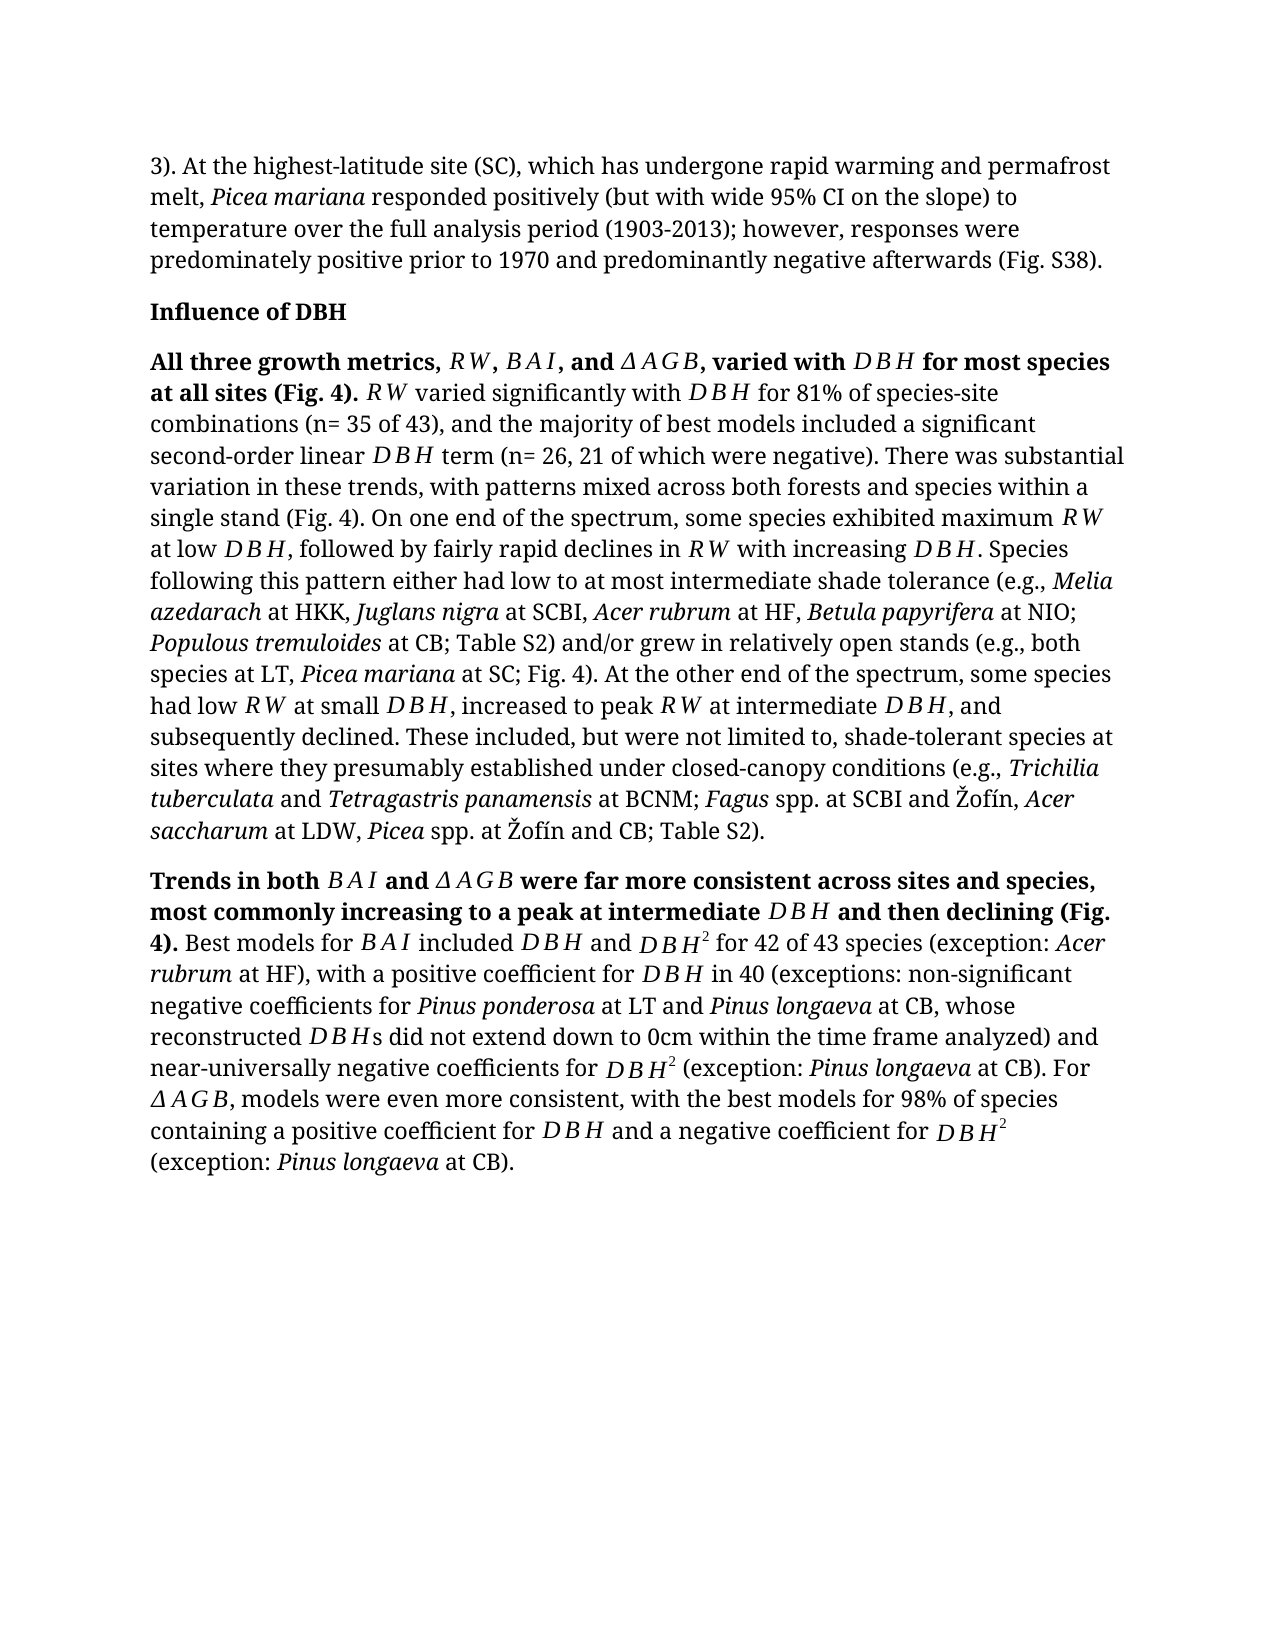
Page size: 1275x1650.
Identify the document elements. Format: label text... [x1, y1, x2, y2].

subtitle Influence of DBH [150, 296, 1125, 327]
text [150, 150, 1125, 275]
text All three growth metrics, , , and , varied with for most species at all sites (Fig. 4). varied significantly with for 81% of species-site combinations (n= 35 of 43), and the majority of best models included a significant second-order linear term (n= 26, 21 of which were negative). There was substantial variation in these trends, with patterns mixed across both forests and species within a single stand (Fig. 4). On one end of the spectrum, some species exhibited maximum at low , followed by fairly rapid declines in with increasing . Species following this pattern either had low to at most intermediate shade tolerance (e.g., Melia azedarach at HKK, Juglans nigra at SCBI, Acer rubrum at HF, Betula papyrifera at NIO; Populous tremuloides at CB; Table S2) and/or grew in relatively open stands (e.g., both species at LT, Picea mariana at SC; Fig. 4). At the other end of the spectrum, some species had low at small , increased to peak at intermediate , and subsequently declined. These included, but were not limited to, shade-tolerant species at sites where they presumably established under closed-canopy conditions (e.g., Trichilia tuberculata and Tetragastris panamensis at BCNM; Fagus spp. at SCBI and Žofín, Acer saccharum at LDW, Picea spp. at Žofín and CB; Table S2). [150, 346, 1125, 846]
text Trends in both and were far more consistent across sites and species, most commonly increasing to a peak at intermediate and then declining (Fig. 4). Best models for included and for 42 of 43 species (exception: Acer rubrum at HF), with a positive coefficient for in 40 (exceptions: non-significant negative coefficients for Pinus ponderosa at LT and Pinus longaeva at CB, whose reconstructed s did not extend down to 0cm within the time frame analyzed) and near-universally negative coefficients for (exception: Pinus longaeva at CB). For , models were even more consistent, with the best models for 98% of species containing a positive coefficient for and a negative coefficient for (exception: Pinus longaeva at CB). [150, 864, 1125, 1177]
